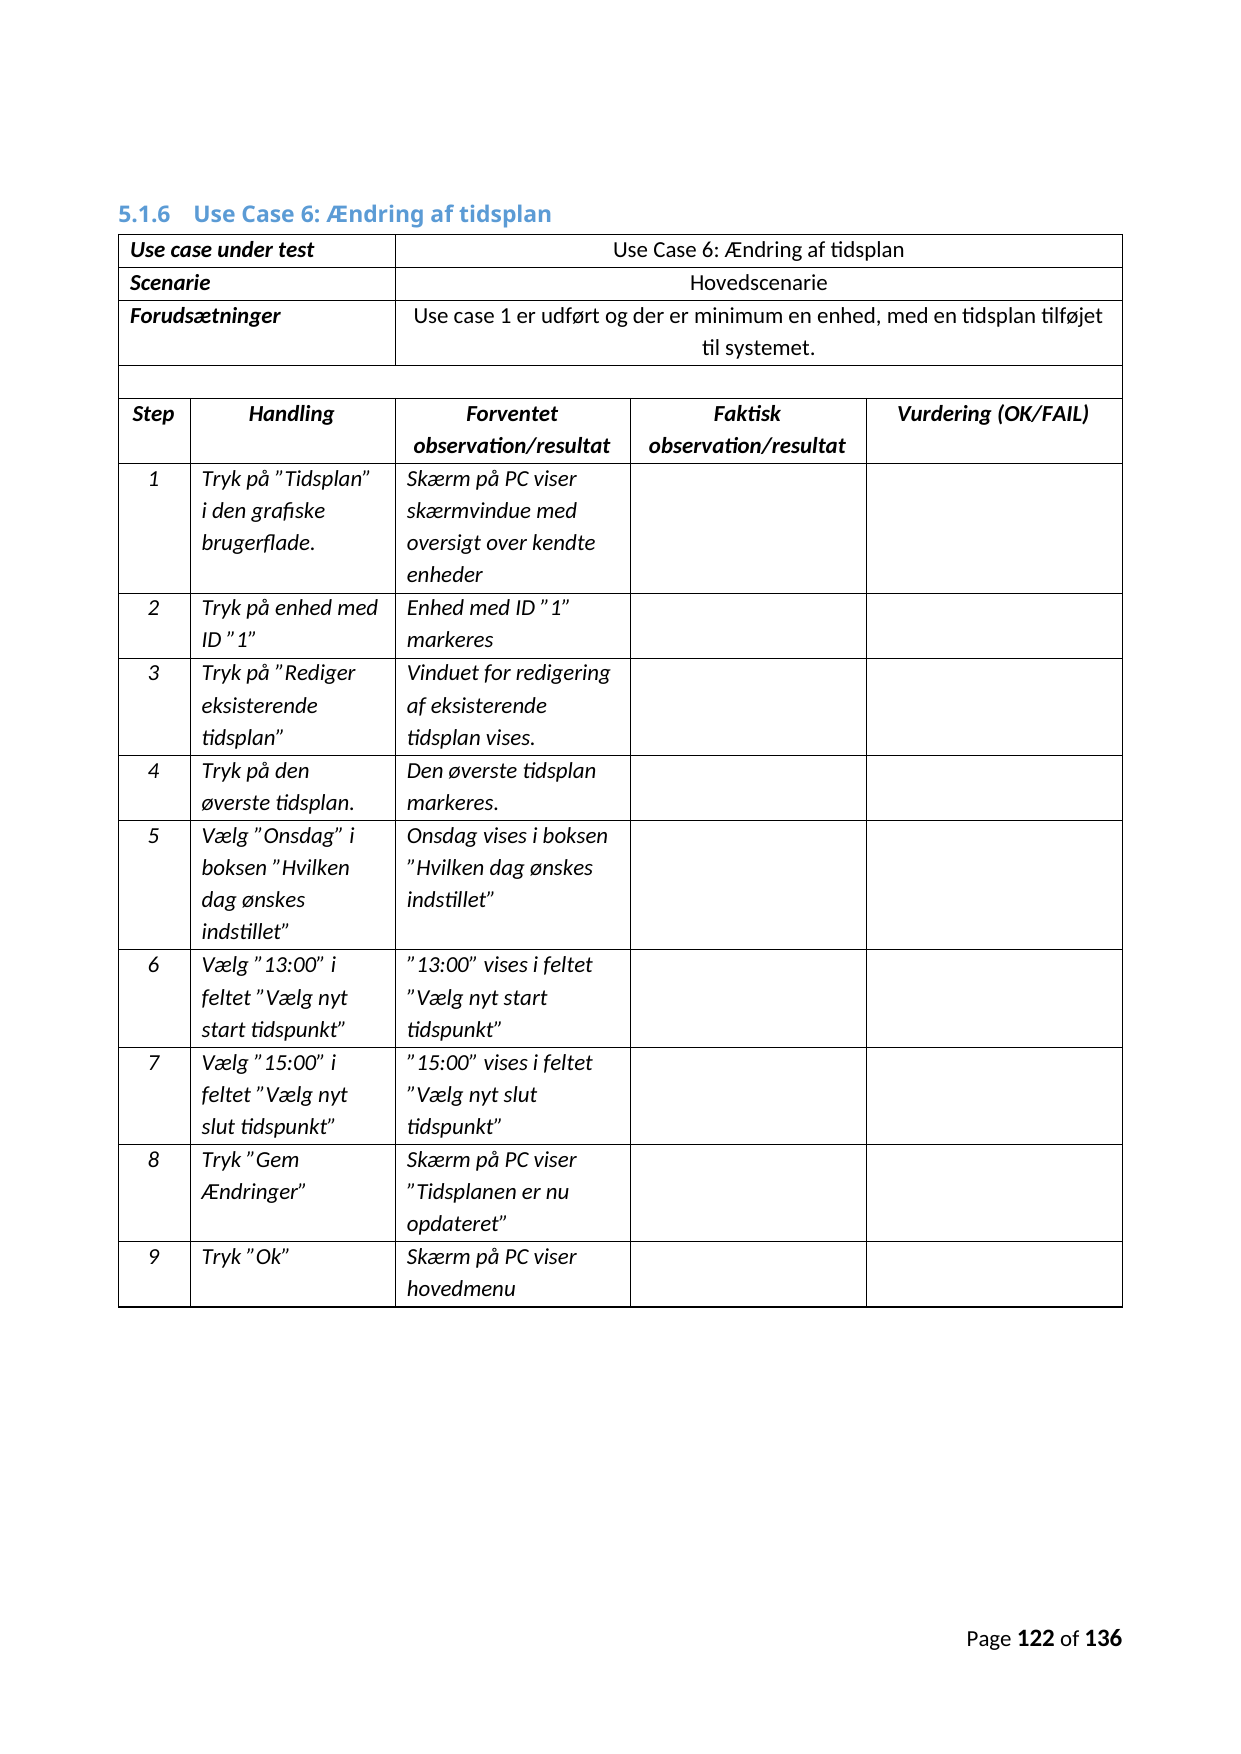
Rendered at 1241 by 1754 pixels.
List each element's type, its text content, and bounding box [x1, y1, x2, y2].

table_cell [631, 756, 866, 820]
table_cell [867, 756, 1122, 820]
table_cell Tryk på den øverste tidsplan. [191, 756, 395, 820]
table_cell [631, 594, 866, 657]
table_cell Tryk på ”Tidsplan” i den grafiske brugerflade. [191, 464, 395, 592]
table_cell [867, 1242, 1122, 1306]
table_cell [631, 1145, 866, 1241]
table_cell 2 [119, 594, 190, 657]
table_cell [867, 594, 1122, 657]
table_cell [867, 1048, 1122, 1144]
table_cell 6 [119, 950, 190, 1047]
table_cell Tryk ”Ok” [191, 1242, 395, 1306]
table_cell [867, 464, 1122, 592]
table_cell 9 [119, 1242, 190, 1306]
table_cell Vælg ”Onsdag” i boksen ”Hvilken dag ønskes indstillet” [191, 821, 395, 949]
table_cell Den øverste tidsplan markeres. [396, 756, 630, 820]
table_cell Skærm på PC viser hovedmenu [396, 1242, 630, 1306]
table_cell Forudsætninger [119, 301, 395, 365]
subtitle Use Case 6: Ændring af tidsplan [118, 198, 1122, 229]
table_cell ”15:00” vises i feltet ”Vælg nyt slut tidspunkt” [396, 1048, 630, 1144]
table_cell Onsdag vises i boksen ”Hvilken dag ønskes indstillet” [396, 821, 630, 949]
table_cell 5 [119, 821, 190, 949]
table_cell [631, 1242, 866, 1306]
table_cell [119, 366, 1122, 398]
table_cell Step [119, 399, 190, 463]
table_cell [631, 950, 866, 1047]
table_cell [867, 659, 1122, 755]
table_cell Tryk på enhed med ID ”1” [191, 594, 395, 657]
table_cell Vurdering (OK/FAIL) [867, 399, 1122, 463]
table_cell [867, 821, 1122, 949]
table_cell Faktisk observation/resultat [631, 399, 866, 463]
table_cell 8 [119, 1145, 190, 1241]
table_header Use case under test [119, 235, 395, 267]
table_cell 1 [119, 464, 190, 592]
table_cell Handling [191, 399, 395, 463]
table_cell 7 [119, 1048, 190, 1144]
table_header Use Case 6: Ændring af tidsplan [396, 235, 1122, 267]
table_cell [867, 950, 1122, 1047]
table_cell Skærm på PC viser skærmvindue med oversigt over kendte enheder [396, 464, 630, 592]
table_cell [631, 1048, 866, 1144]
table_cell [631, 464, 866, 592]
table_cell Use case 1 er udført og der er minimum en enhed, med en tidsplan tilføjet til systemet. [396, 301, 1122, 365]
table_cell Forventet observation/resultat [396, 399, 630, 463]
table_cell 3 [119, 659, 190, 755]
table_cell Scenarie [119, 268, 395, 300]
table_cell Vælg ”15:00” i feltet ”Vælg nyt slut tidspunkt” [191, 1048, 395, 1144]
table_cell [631, 659, 866, 755]
table_cell 4 [119, 756, 190, 820]
table_cell Vælg ”13:00” i feltet ”Vælg nyt start tidspunkt” [191, 950, 395, 1047]
table_cell Tryk ”Gem Ændringer” [191, 1145, 395, 1241]
table_cell [631, 821, 866, 949]
table_cell Vinduet for redigering af eksisterende tidsplan vises. [396, 659, 630, 755]
table_cell [867, 1145, 1122, 1241]
table_cell ”13:00” vises i feltet ”Vælg nyt start tidspunkt” [396, 950, 630, 1047]
table_cell Hovedscenarie [396, 268, 1122, 300]
table_cell Enhed med ID ”1” markeres [396, 594, 630, 657]
table_cell Skærm på PC viser ”Tidsplanen er nu opdateret” [396, 1145, 630, 1241]
table_cell Tryk på ”Rediger eksisterende tidsplan” [191, 659, 395, 755]
